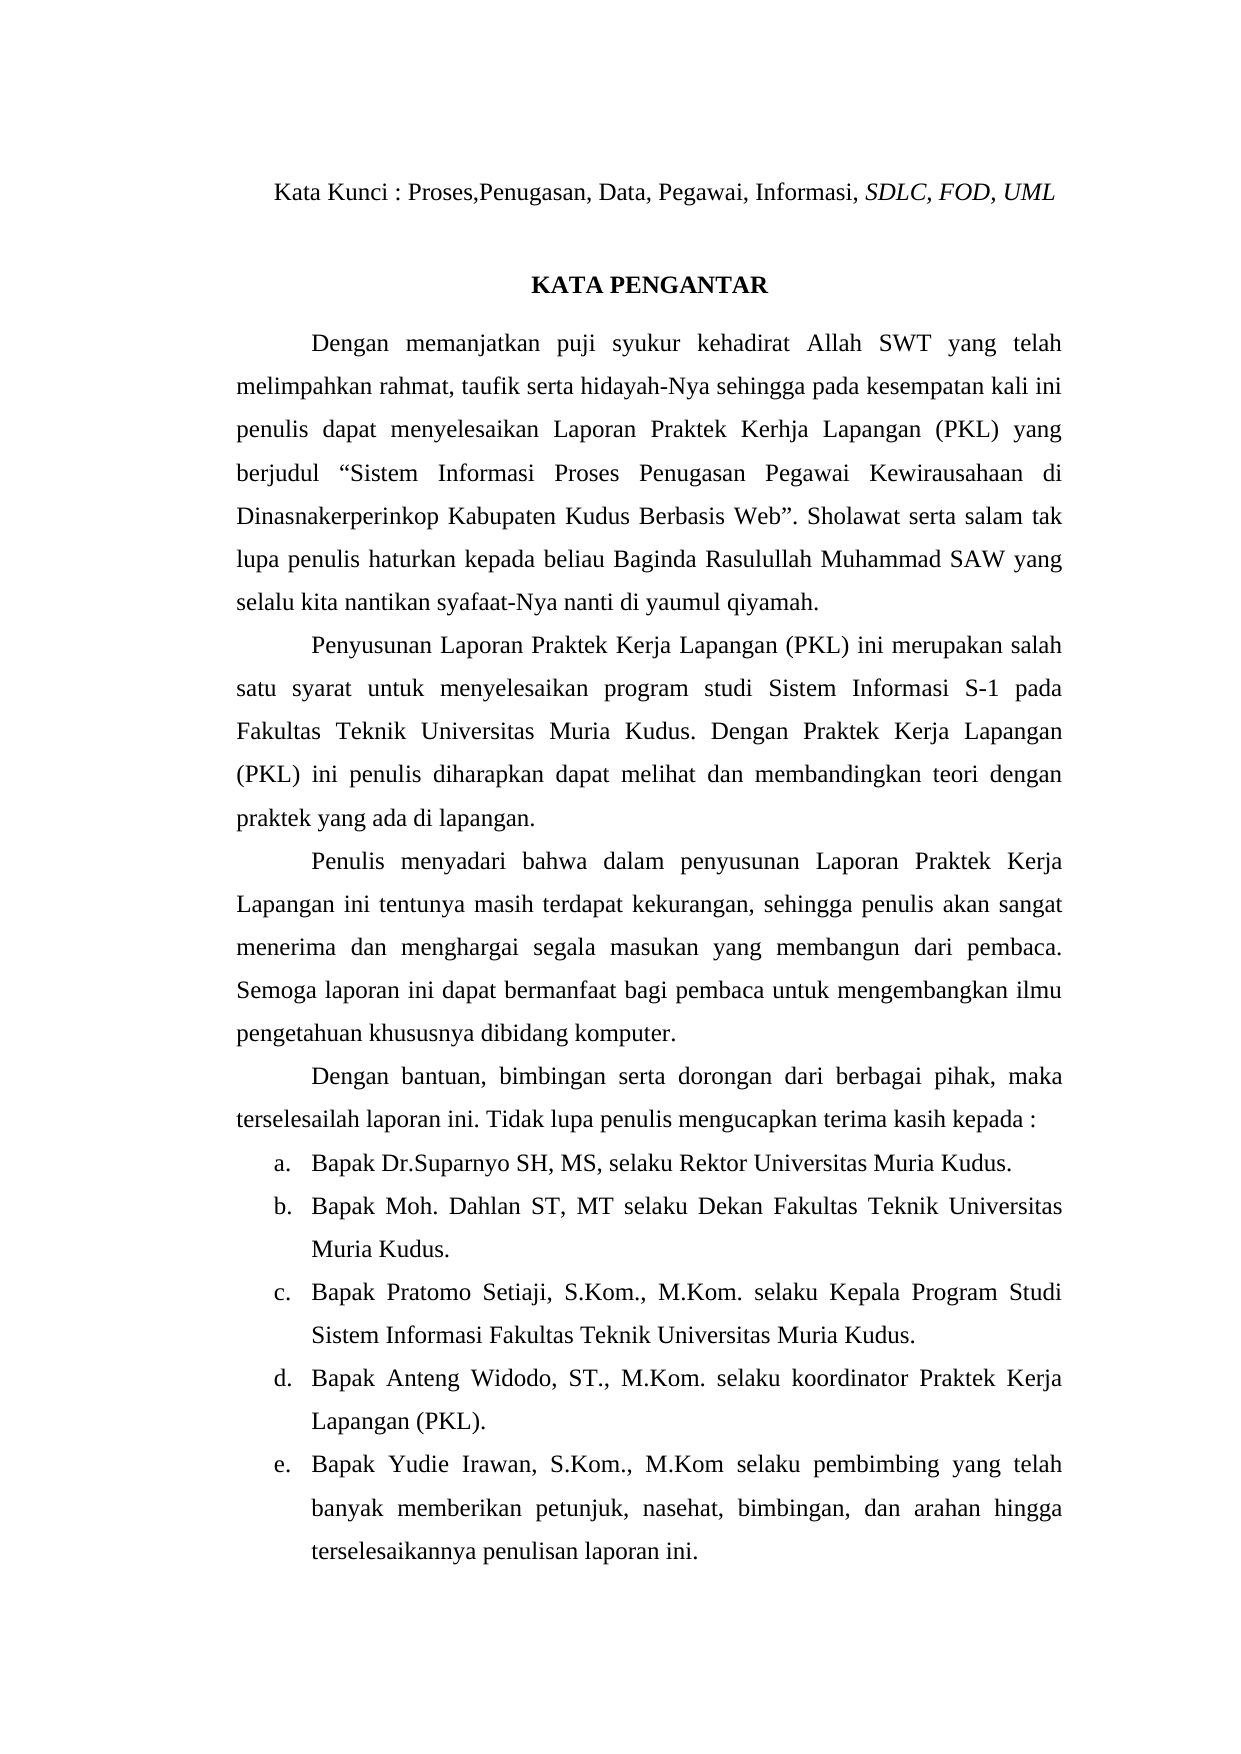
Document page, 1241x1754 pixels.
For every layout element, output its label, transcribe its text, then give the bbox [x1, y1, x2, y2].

subtitle KATA PENGANTAR [236, 270, 1063, 299]
text Dengan memanjatkan puji syukur kehadirat Allah SWT yang telah melimpahkan rahmat, taufik serta hidayah-Nya sehingga pada kesempatan kali ini penulis dapat menyelesaikan Laporan Praktek Kerhja Lapangan (PKL) yang berjudul “Sistem Informasi Proses Penugasan Pegawai Kewirausahaan di Dinasnakerperinkop Kabupaten Kudus Berbasis Web”. Sholawat serta salam tak lupa penulis haturkan kepada beliau Baginda Rasulullah Muhammad SAW yang selalu kita nantikan syafaat-Nya nanti di yaumul qiyamah. [236, 328, 1063, 616]
list Bapak Yudie Irawan, S.Kom., M.Kom selaku pembimbing yang telah banyak memberikan petunjuk, nasehat, bimbingan, dan arahan hingga terselesaikannya penulisan laporan ini. [274, 1449, 1063, 1564]
text Dengan bantuan, bimbingan serta dorongan dari berbagai pihak, maka terselesailah laporan ini. Tidak lupa penulis mengucapkan terima kasih kepada : [236, 1061, 1063, 1133]
list Bapak Pratomo Setiaji, S.Kom., M.Kom. selaku Kepala Program Studi Sistem Informasi Fakultas Teknik Universitas Muria Kudus. [274, 1277, 1063, 1349]
list Bapak Moh. Dahlan ST, MT selaku Dekan Fakultas Teknik Universitas Muria Kudus. [274, 1191, 1063, 1263]
list Bapak Dr.Suparnyo SH, MS, selaku Rektor Universitas Muria Kudus. [274, 1148, 1063, 1176]
text Penulis menyadari bahwa dalam penyusunan Laporan Praktek Kerja Lapangan ini tentunya masih terdapat kekurangan, sehingga penulis akan sangat menerima dan menghargai segala masukan yang membangun dari pembaca. Semoga laporan ini dapat bermanfaat bagi pembaca untuk mengembangkan ilmu pengetahuan khususnya dibidang komputer. [236, 846, 1063, 1047]
text Penyusunan Laporan Praktek Kerja Lapangan (PKL) ini merupakan salah satu syarat untuk menyelesaikan program studi Sistem Informasi S-1 pada Fakultas Teknik Universitas Muria Kudus. Dengan Praktek Kerja Lapangan (PKL) ini penulis diharapkan dapat melihat dan membandingkan teori dengan praktek yang ada di lapangan. [236, 630, 1063, 831]
list Bapak Anteng Widodo, ST., M.Kom. selaku koordinator Praktek Kerja Lapangan (PKL). [274, 1363, 1063, 1435]
text Kata Kunci : Proses,Penugasan, Data, Pegawai, Informasi, SDLC, FOD, UML [274, 177, 1063, 206]
